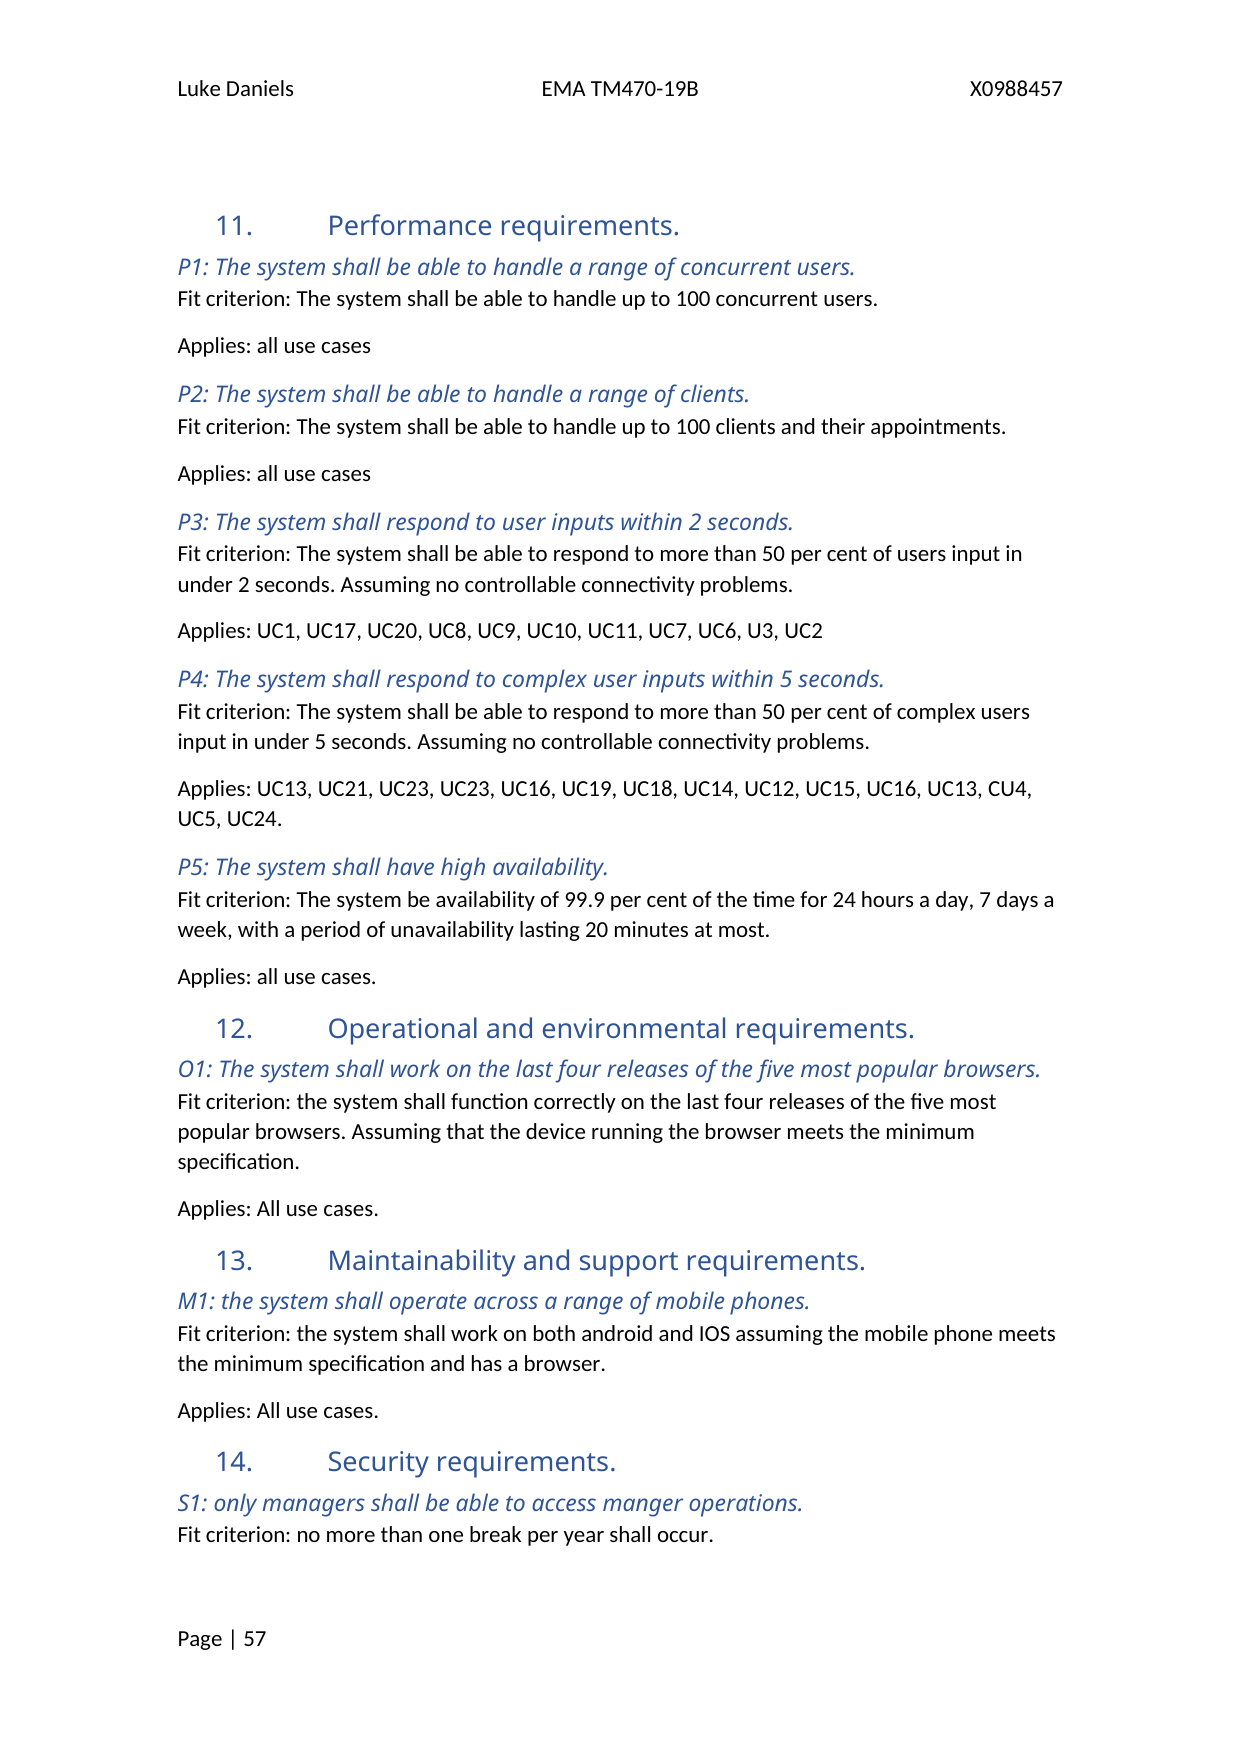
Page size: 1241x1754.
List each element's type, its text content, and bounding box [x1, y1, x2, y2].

subtitle P5: The system shall have high availability. [177, 851, 1063, 883]
subtitle Operational and environmental requirements. [215, 1009, 1063, 1046]
text Applies: UC13, UC21, UC23, UC23, UC16, UC19, UC18, UC14, UC12, UC15, UC16, UC13, CU4, UC5, UC24. [177, 774, 1063, 832]
text Applies: all use cases [177, 459, 1063, 487]
subtitle Performance requirements. [215, 207, 1063, 244]
text Fit criterion: The system be availability of 99.9 per cent of the time for 24 hours a day, 7 days a week, with a period of unavailability lasting 20 minutes at most. [177, 885, 1063, 943]
subtitle M1: the system shall operate across a range of mobile phones. [177, 1285, 1063, 1316]
subtitle Security requirements. [215, 1443, 1063, 1479]
text Fit criterion: no more than one break per year shall occur. [177, 1520, 1063, 1548]
text Applies: All use cases. [177, 1396, 1063, 1424]
text Applies: all use cases [177, 331, 1063, 359]
text Fit criterion: The system shall be able to handle up to 100 clients and their appointments. [177, 412, 1063, 440]
text Applies: UC1, UC17, UC20, UC8, UC9, UC10, UC11, UC7, UC6, U3, UC2 [177, 617, 1063, 644]
text Fit criterion: the system shall function correctly on the last four releases of the five most popular browsers. Assuming that the device running the browser meets the minimum specification. [177, 1087, 1063, 1175]
subtitle O1: The system shall work on the last four releases of the five most popular browsers. [177, 1053, 1063, 1084]
subtitle P3: The system shall respond to user inputs within 2 seconds. [177, 506, 1063, 537]
text Applies: All use cases. [177, 1194, 1063, 1222]
text Fit criterion: the system shall work on both android and IOS assuming the mobile phone meets the minimum specification and has a browser. [177, 1319, 1063, 1377]
subtitle S1: only managers shall be able to access manger operations. [177, 1487, 1063, 1518]
text Fit criterion: The system shall be able to respond to more than 50 per cent of users input in under 2 seconds. Assuming no controllable connectivity problems. [177, 539, 1063, 598]
subtitle P1: The system shall be able to handle a range of concurrent users. [177, 251, 1063, 282]
subtitle Maintainability and support requirements. [215, 1241, 1063, 1278]
subtitle P4: The system shall respond to complex user inputs within 5 seconds. [177, 663, 1063, 695]
text Fit criterion: The system shall be able to handle up to 100 concurrent users. [177, 284, 1063, 312]
text Applies: all use cases. [177, 962, 1063, 990]
subtitle P2: The system shall be able to handle a range of clients. [177, 378, 1063, 409]
text Fit criterion: The system shall be able to respond to more than 50 per cent of complex users input in under 5 seconds. Assuming no controllable connectivity problems. [177, 697, 1063, 755]
